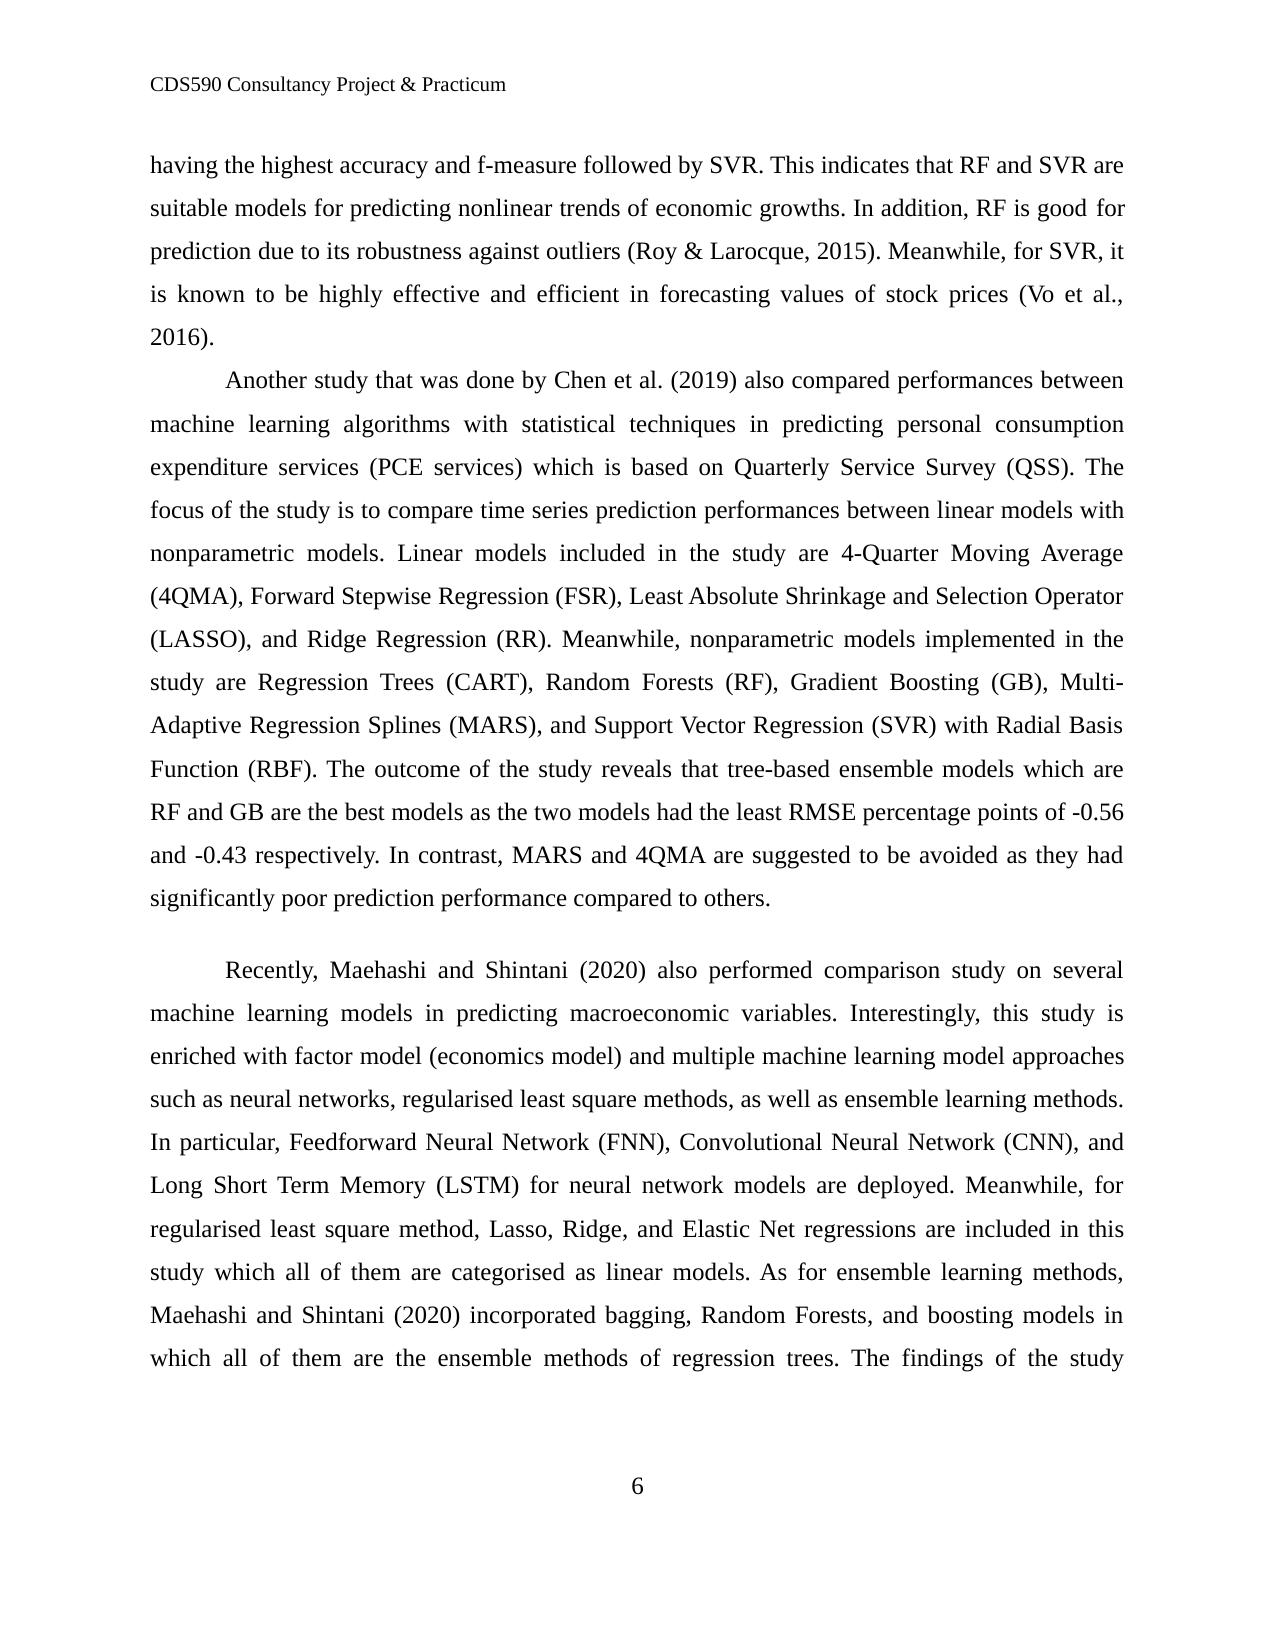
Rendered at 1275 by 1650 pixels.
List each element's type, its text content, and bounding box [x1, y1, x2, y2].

text Another study that was done by Chen et al. (2019) also compared performances between machine learning algorithms with statistical techniques in predicting personal consumption expenditure services (PCE services) which is based on Quarterly Service Survey (QSS). The focus of the study is to compare time series prediction performances between linear models with nonparametric models. Linear models included in the study are 4-Quarter Moving Average (4QMA), Forward Stepwise Regression (FSR), Least Absolute Shrinkage and Selection Operator (LASSO), and Ridge Regression (RR). Meanwhile, nonparametric models implemented in the study are Regression Trees (CART), Random Forests (RF), Gradient Boosting (GB), Multi-Adaptive Regression Splines (MARS), and Support Vector Regression (SVR) with Radial Basis Function (RBF). The outcome of the study reveals that tree-based ensemble models which are RF and GB are the best models as the two models had the least RMSE percentage points of -0.56 and -0.43 respectively. In contrast, MARS and 4QMA are suggested to be avoided as they had significantly poor prediction performance compared to others. [150, 366, 1125, 912]
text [150, 150, 1125, 351]
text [150, 955, 1125, 1372]
